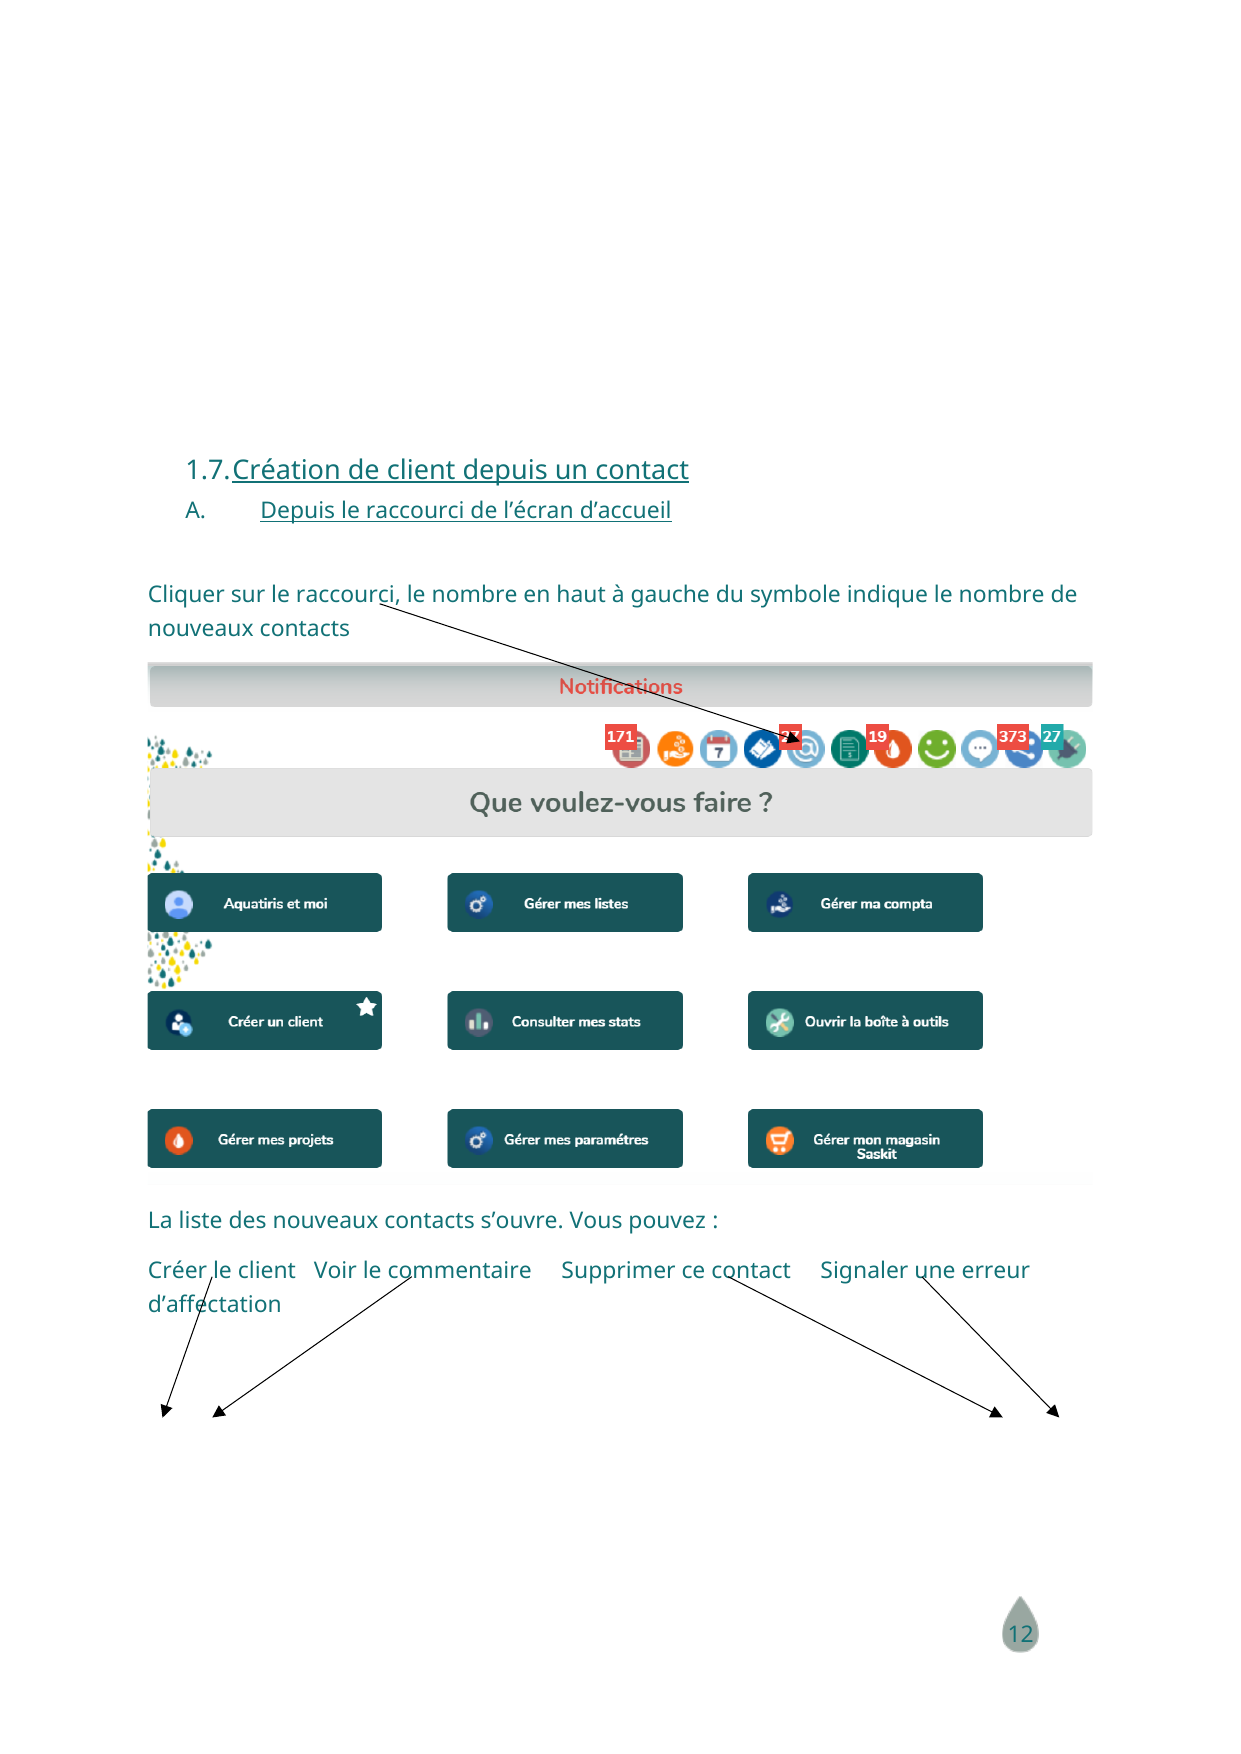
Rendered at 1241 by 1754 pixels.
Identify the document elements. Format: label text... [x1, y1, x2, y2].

picture [1002, 1596, 1039, 1653]
subtitle Création de client depuis un contact [185, 450, 1092, 487]
text La liste des nouveaux contacts s’ouvre. Vous pouvez : [148, 1203, 1092, 1235]
text Créer le client Voir le commentaire Supprimer ce contact Signaler une erreur d’affectation [148, 1254, 1092, 1319]
text Cliquer sur le raccourci, le nombre en haut à gauche du symbole indique le nombre de nouveaux contacts [148, 578, 1092, 643]
picture [147, 662, 1093, 1185]
subtitle Depuis le raccourci de l’écran d’accueil [185, 494, 1092, 525]
